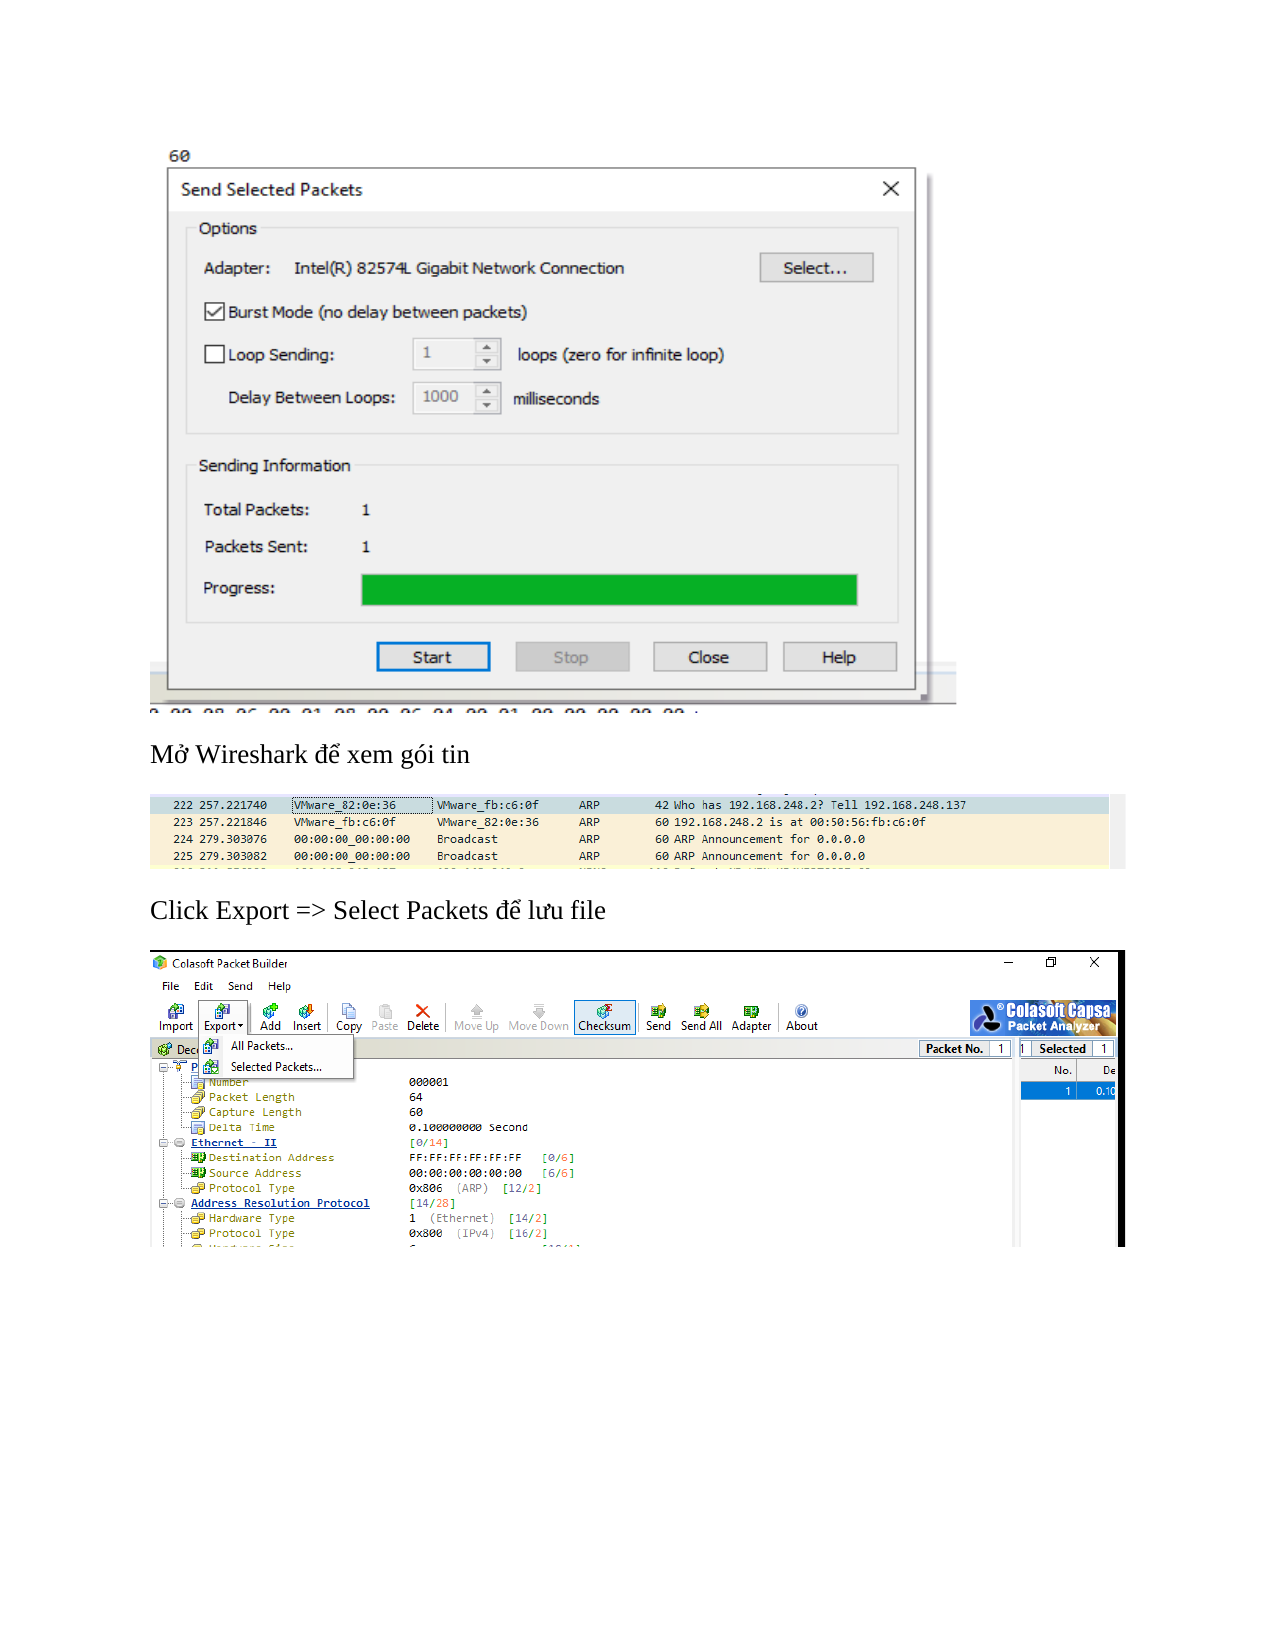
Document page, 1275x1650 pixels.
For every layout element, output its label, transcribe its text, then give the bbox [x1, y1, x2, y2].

text Mở Wireshark để xem gói tin [150, 738, 1125, 769]
text Click Export => Select Packets để lưu file [150, 894, 1125, 925]
picture [150, 950, 1125, 1247]
picture [150, 150, 957, 713]
picture [150, 794, 1125, 869]
